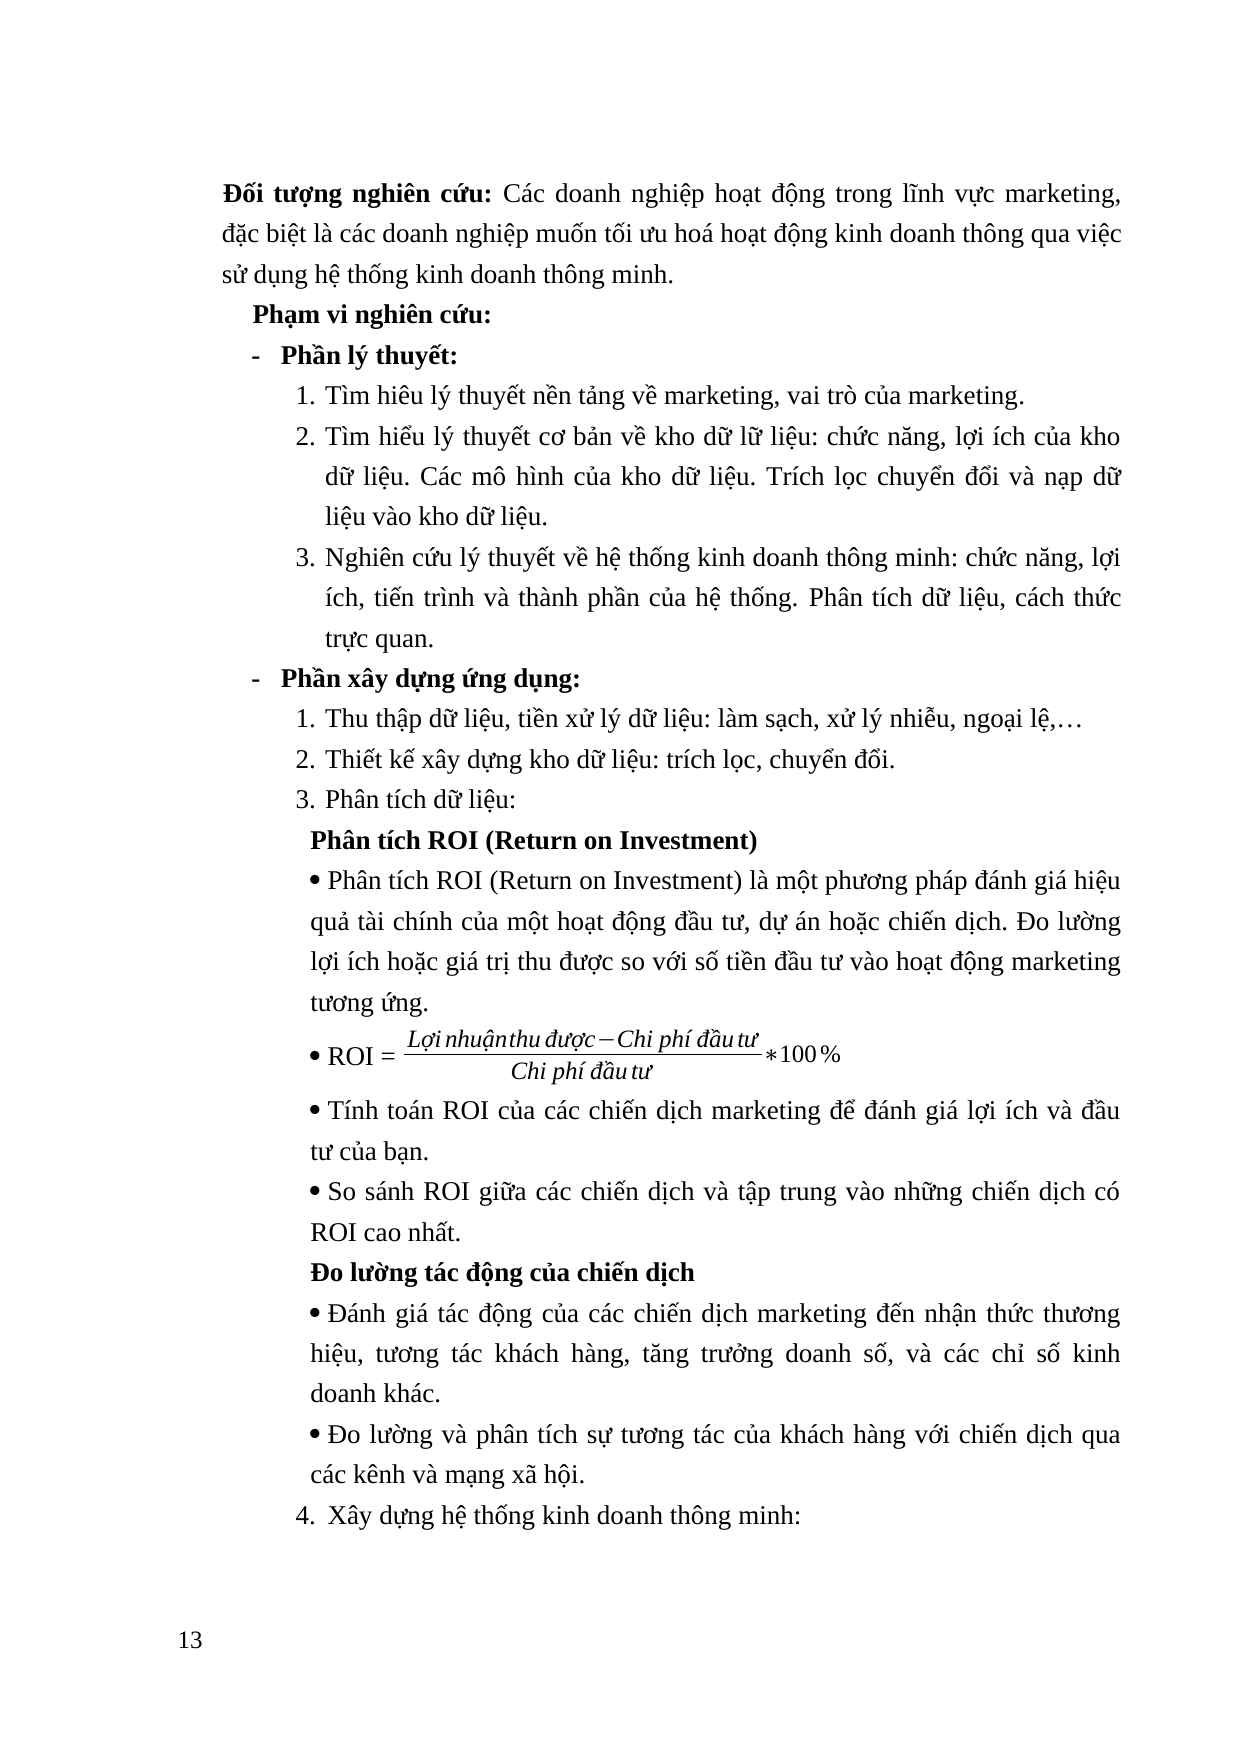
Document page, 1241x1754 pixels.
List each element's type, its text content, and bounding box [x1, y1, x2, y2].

list ROI = [310, 1026, 1122, 1085]
list Phân tích ROI (Return on Investment) là một phương pháp đánh giá hiệu quả tài chính của một hoạt động đầu tư, dự án hoặc chiến dịch. Đo lường lợi ích hoặc giá trị thu được so với số tiền đầu tư vào hoạt động marketing tương ứng. [310, 864, 1122, 1017]
list Phần lý thuyết: [251, 339, 1122, 370]
list Đánh giá tác động của các chiến dịch marketing đến nhận thức thương hiệu, tương tác khách hàng, tăng trưởng doanh số, và các chỉ số kinh doanh khác. [310, 1297, 1122, 1409]
list Thu thập dữ liệu, tiền xử lý dữ liệu: làm sạch, xử lý nhiễu, ngoại lệ,… [295, 703, 1122, 734]
list Đo lường và phân tích sự tương tác của khách hàng với chiến dịch qua các kênh và mạng xã hội. [310, 1418, 1122, 1490]
text Đo lường tác động của chiến dịch [310, 1256, 1122, 1287]
list Thiết kế xây dựng kho dữ liệu: trích lọc, chuyển đổi. [295, 743, 1122, 774]
text Đối tượng nghiên cứu: Các doanh nghiệp hoạt động trong lĩnh vực marketing, đặc biệt là các doanh nghiệp muốn tối ưu hoá hoạt động kinh doanh thông qua việc sử dụng hệ thống kinh doanh thông minh. [222, 177, 1122, 289]
list Tìm hiêu lý thuyết nền tảng về marketing, vai trò của marketing. [295, 379, 1122, 410]
list So sánh ROI giữa các chiến dịch và tập trung vào những chiến dịch có ROI cao nhất. [310, 1175, 1122, 1247]
text Phân tích ROI (Return on Investment) [310, 824, 1122, 855]
list Xây dựng hệ thống kinh doanh thông minh: [295, 1499, 1122, 1530]
list Phân tích dữ liệu: [295, 783, 1122, 814]
text Phạm vi nghiên cứu: [215, 298, 1122, 329]
list Tính toán ROI của các chiến dịch marketing để đánh giá lợi ích và đầu tư của bạn. [310, 1094, 1122, 1166]
list Nghiên cứu lý thuyết về hệ thống kinh doanh thông minh: chức năng, lợi ích, tiến trình và thành phần của hệ thống. Phân tích dữ liệu, cách thức trực quan. [295, 541, 1122, 653]
list Tìm hiểu lý thuyết cơ bản về kho dữ lữ liệu: chức năng, lợi ích của kho dữ liệu. Các mô hình của kho dữ liệu. Trích lọc chuyển đổi và nạp dữ liệu vào kho dữ liệu. [295, 420, 1122, 532]
list Phần xây dựng ứng dụng: [251, 662, 1122, 693]
